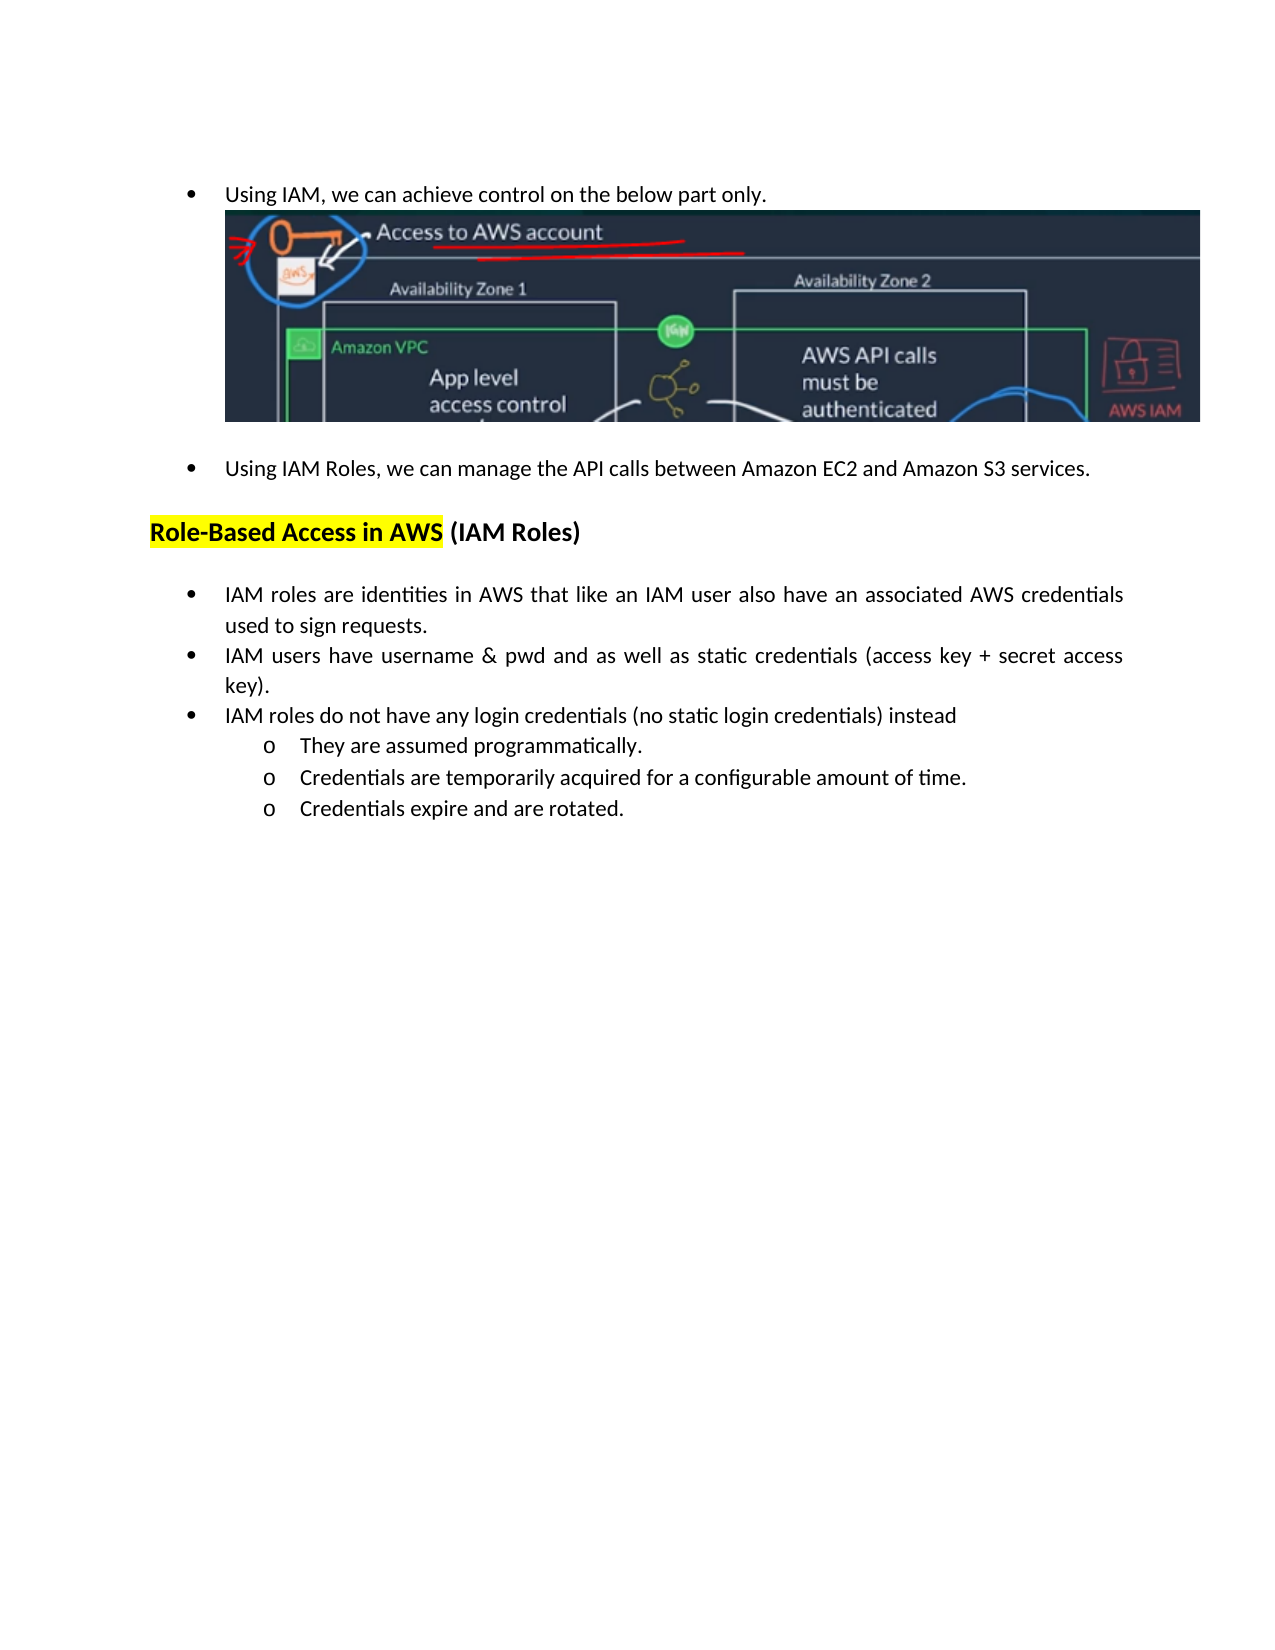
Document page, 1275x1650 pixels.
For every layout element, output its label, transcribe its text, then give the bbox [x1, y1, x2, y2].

list Credentials expire and are rotated. [262, 794, 1125, 824]
list They are assumed programmatically. [262, 732, 1125, 761]
text Role-Based Access in AWS (IAM Roles) [443, 515, 1125, 548]
picture [225, 210, 1200, 422]
list IAM roles are identities in AWS that like an IAM user also have an associated AWS credentials used to sign requests. [187, 581, 1125, 639]
list IAM roles do not have any login credentials (no static login credentials) instead [187, 701, 1125, 729]
list IAM users have username & pwd and as well as static credentials (access key + secret access key). [187, 641, 1125, 699]
list Credentials are temporarily acquired for a configurable amount of time. [262, 763, 1125, 792]
list Using IAM Roles, we can manage the API calls between Amazon EC2 and Amazon S3 services. [187, 454, 1125, 482]
list Using IAM, we can achieve control on the below part only. [187, 180, 1125, 208]
